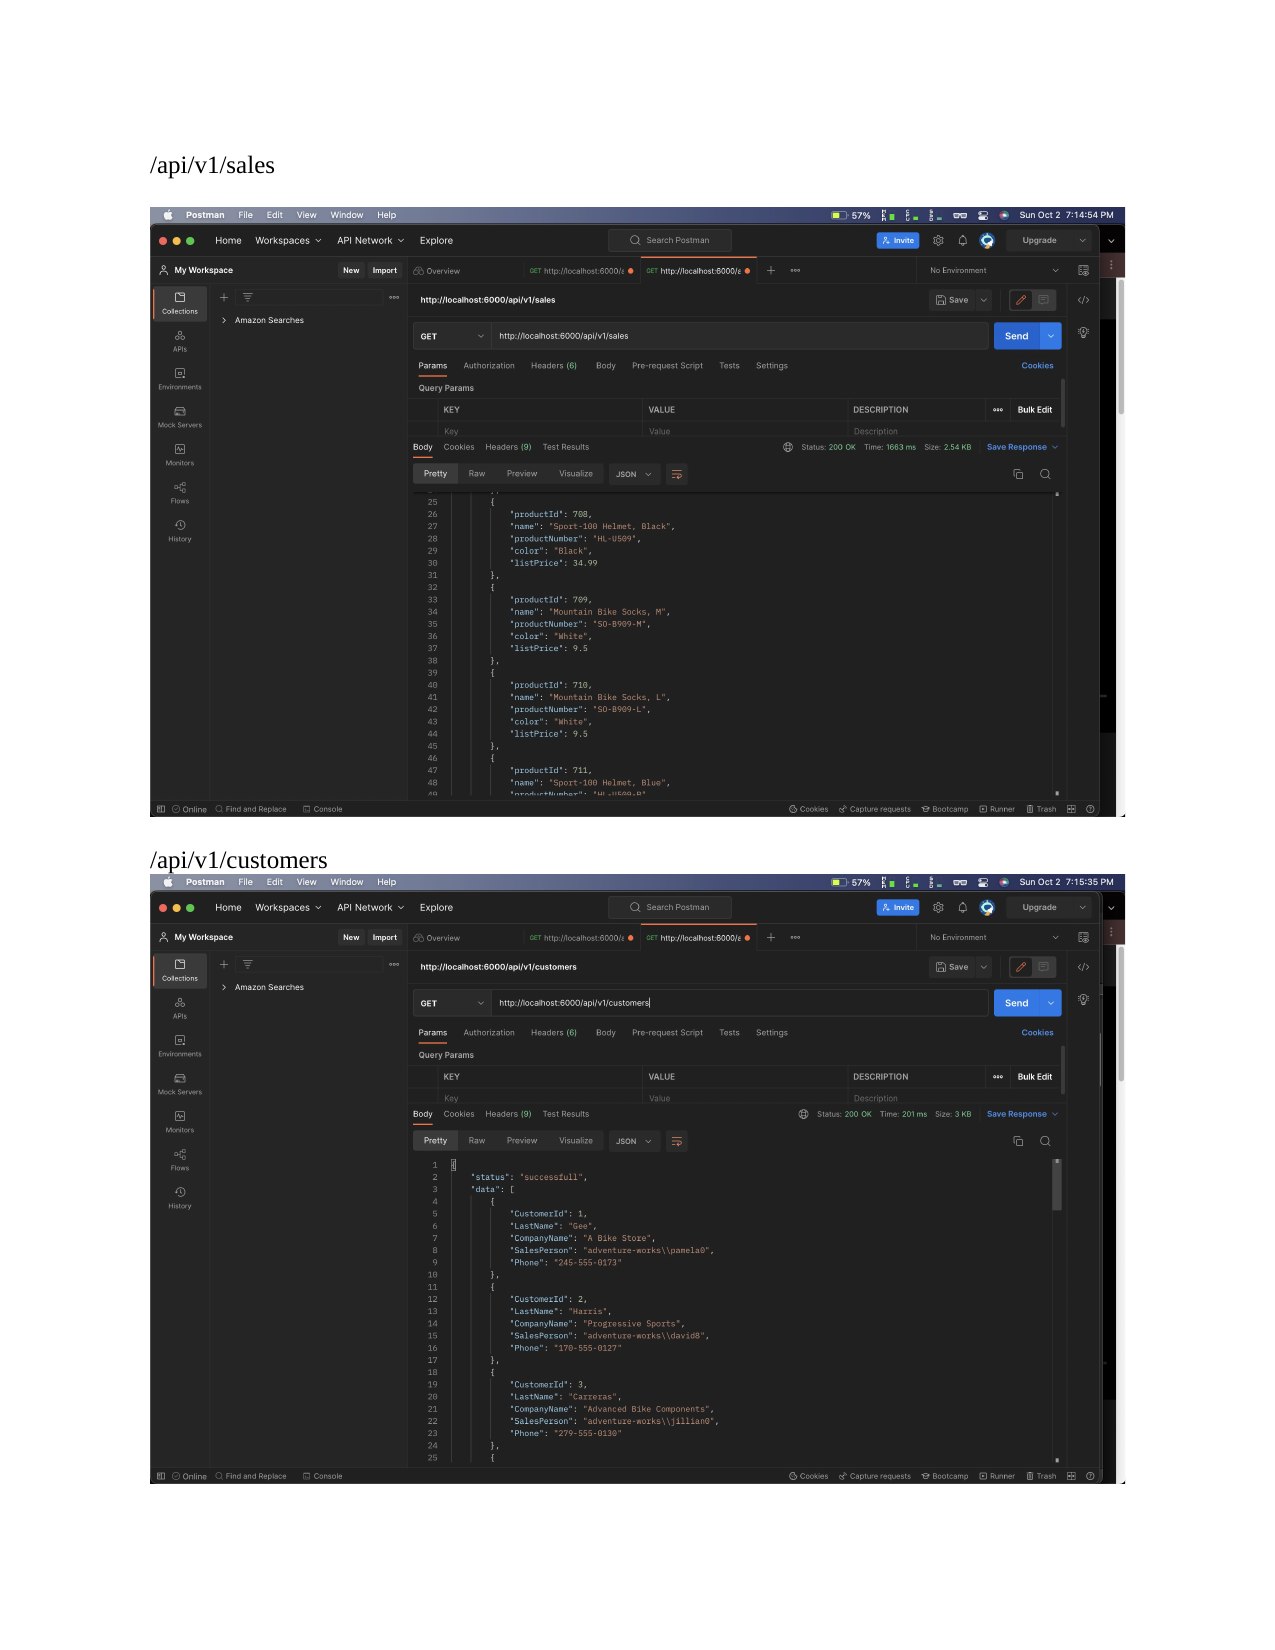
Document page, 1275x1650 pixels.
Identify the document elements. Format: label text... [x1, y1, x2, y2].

picture [150, 207, 1125, 817]
text /api/v1/customers [150, 846, 1125, 874]
picture [150, 874, 1125, 1484]
text /api/v1/sales [150, 150, 1125, 179]
